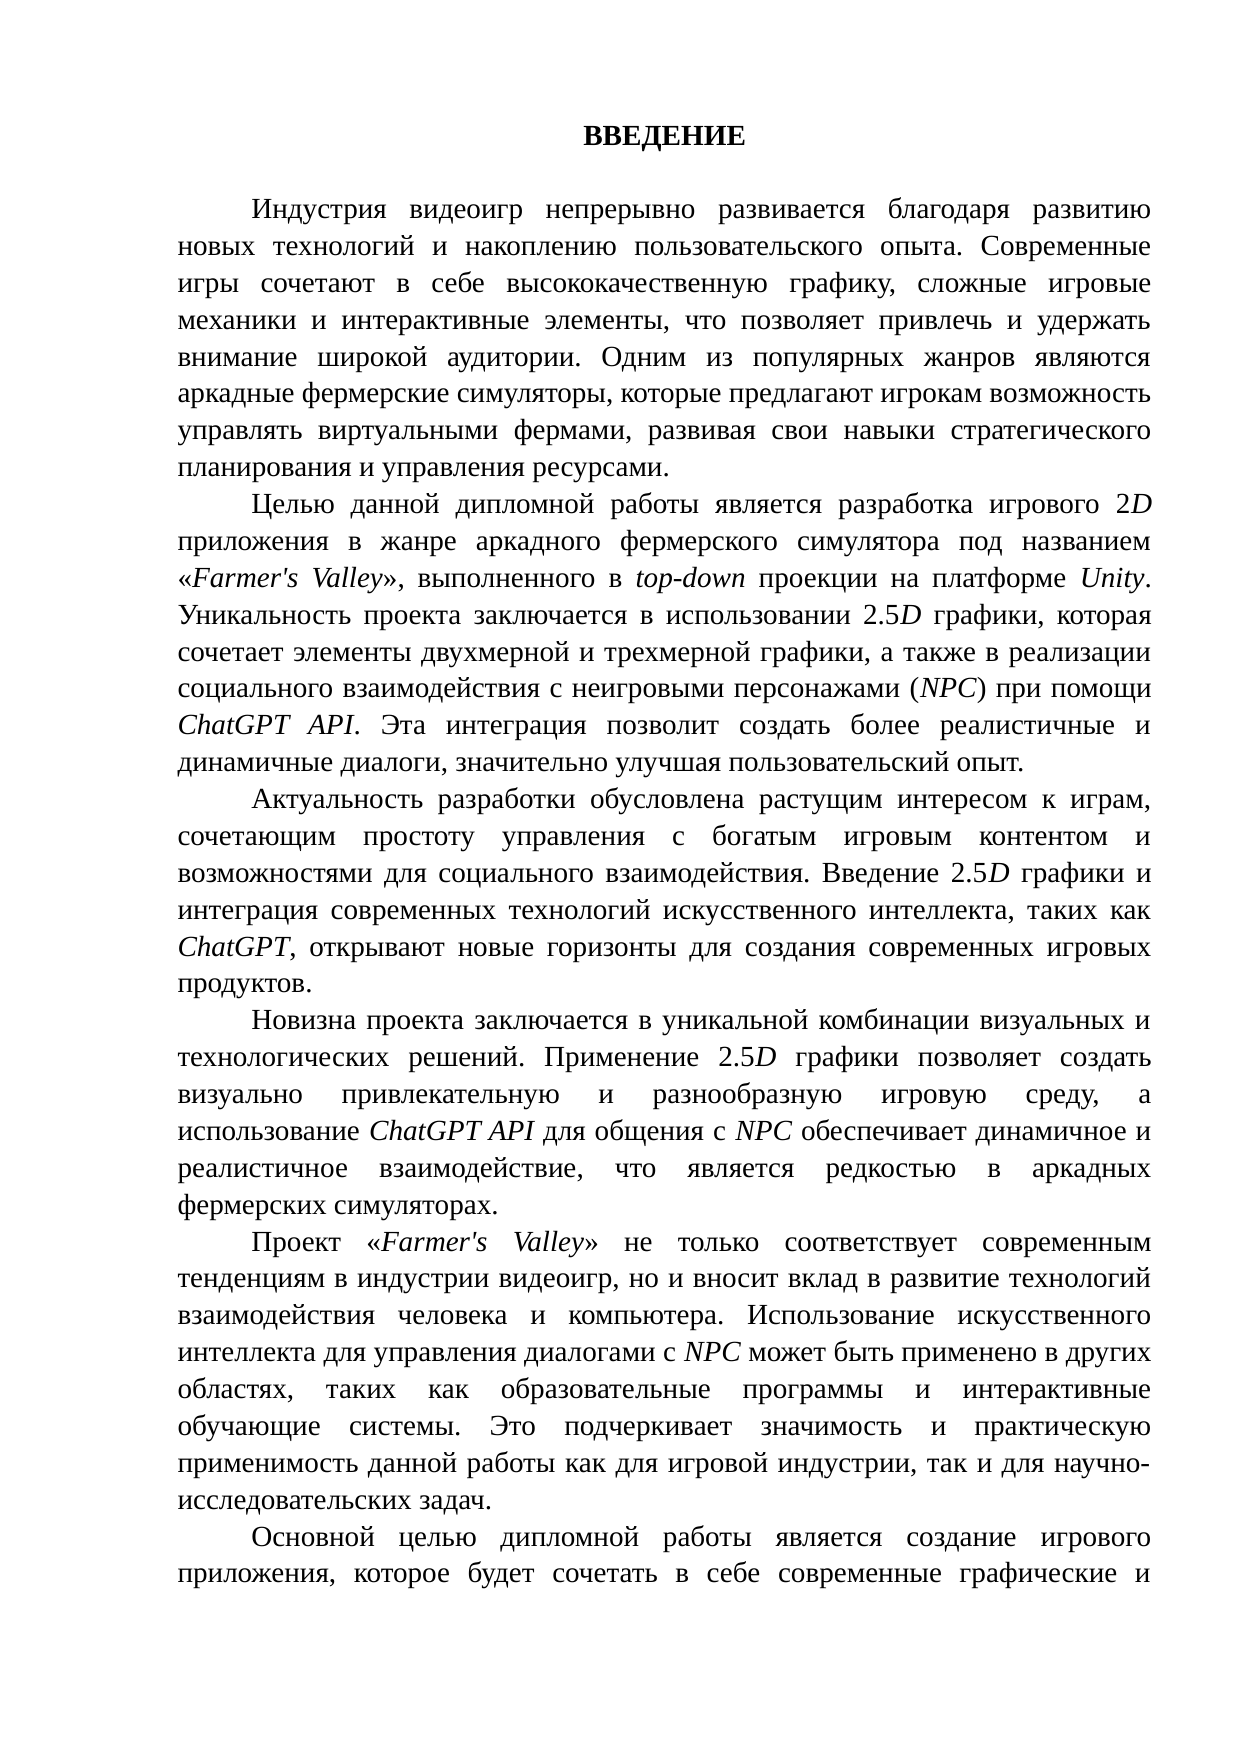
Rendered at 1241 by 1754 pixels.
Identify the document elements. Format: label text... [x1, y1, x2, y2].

text ВВЕДЕНИЕ [177, 118, 1152, 152]
text Новизна проекта заключается в уникальной комбинации визуальных и технологических решений. Применение 2.5D графики позволяет создать визуально привлекательную и разнообразную игровую среду, а использование ChatGPT API для общения с NPC обеспечивает динамичное и реалистичное взаимодействие, что является редкостью в аркадных фермерских симуляторах. [177, 1002, 1152, 1220]
text Актуальность разработки обусловлена растущим интересом к играм, сочетающим простоту управления с богатым игровым контентом и возможностями для социального взаимодействия. Введение 2.5D графики и интеграция современных технологий искусственного интеллекта, таких как ChatGPT, открывают новые горизонты для создания современных игровых продуктов. [177, 781, 1152, 999]
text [177, 1519, 1152, 1589]
text Проект «Farmer's Valley» не только соответствует современным тенденциям в индустрии видеоигр, но и вносит вклад в развитие технологий взаимодействия человека и компьютера. Использование искусственного интеллекта для управления диалогами с NPC может быть применено в других областях, таких как образовательные программы и интерактивные обучающие системы. Это подчеркивает значимость и практическую применимость данной работы как для игровой индустрии, так и для научно-исследовательских задач. [177, 1224, 1152, 1515]
text Индустрия видеоигр непрерывно развивается благодаря развитию новых технологий и накоплению пользовательского опыта. Современные игры сочетают в себе высококачественную графику, сложные игровые механики и интерактивные элементы, что позволяет привлечь и удержать внимание широкой аудитории. Одним из популярных жанров являются аркадные фермерские симуляторы, которые предлагают игрокам возможность управлять виртуальными фермами, развивая свои навыки стратегического планирования и управления ресурсами. [177, 191, 1152, 483]
text Целью данной дипломной работы является разработка игрового 2D приложения в жанре аркадного фермерского симулятора под названием «Farmer's Valley», выполненного в top-down проекции на платформе Unity. Уникальность проекта заключается в использовании 2.5D графики, которая сочетает элементы двухмерной и трехмерной графики, а также в реализации социального взаимодействия с неигровыми персонажами (NPC) при помощи ChatGPT API. Эта интеграция позволит создать более реалистичные и динамичные диалоги, значительно улучшая пользовательский опыт. [177, 486, 1152, 778]
